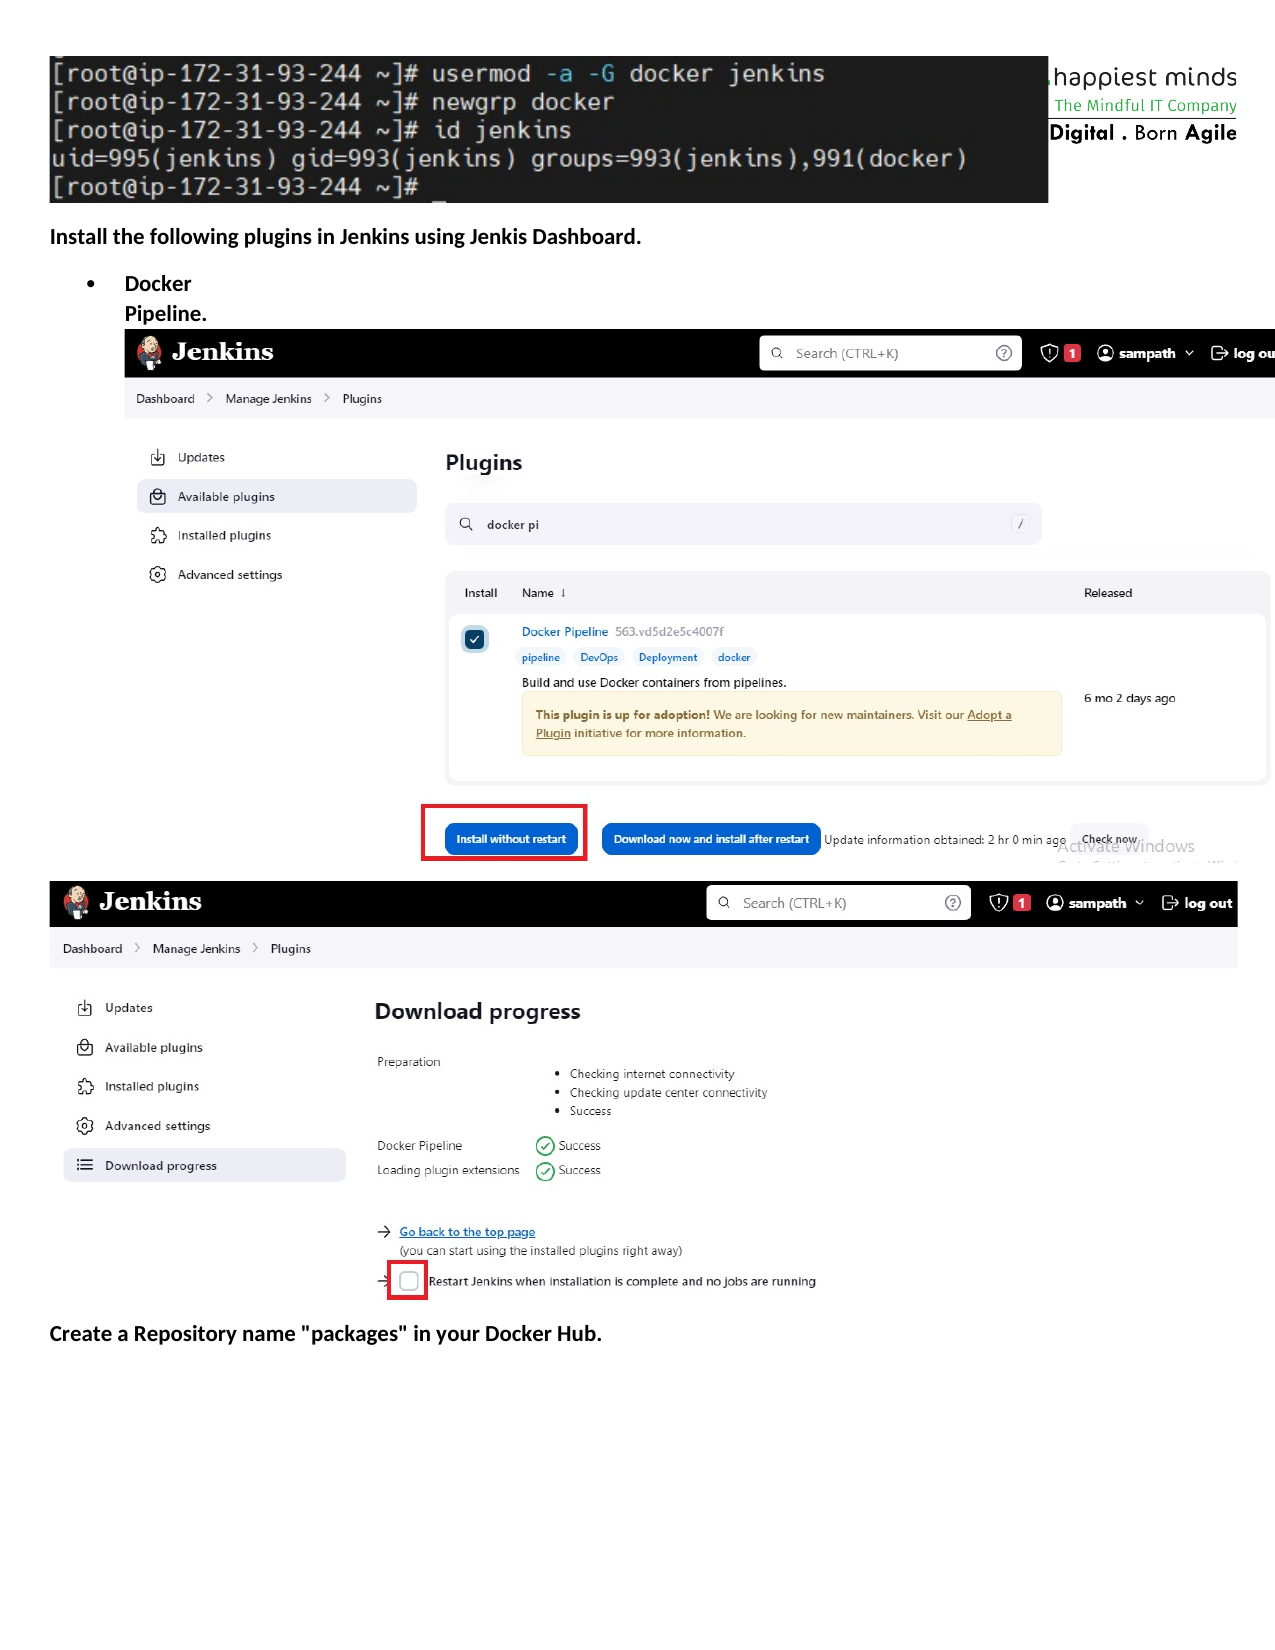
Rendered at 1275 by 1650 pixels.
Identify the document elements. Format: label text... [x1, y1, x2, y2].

text Create a Repository name "packages" in your Docker Hub. [49, 1319, 1237, 1347]
picture [49, 881, 1238, 1301]
text Install the following plugins in Jenkins using Jenkis Dashboard. [49, 222, 1237, 250]
picture [49, 56, 1237, 203]
picture [124, 329, 1275, 863]
